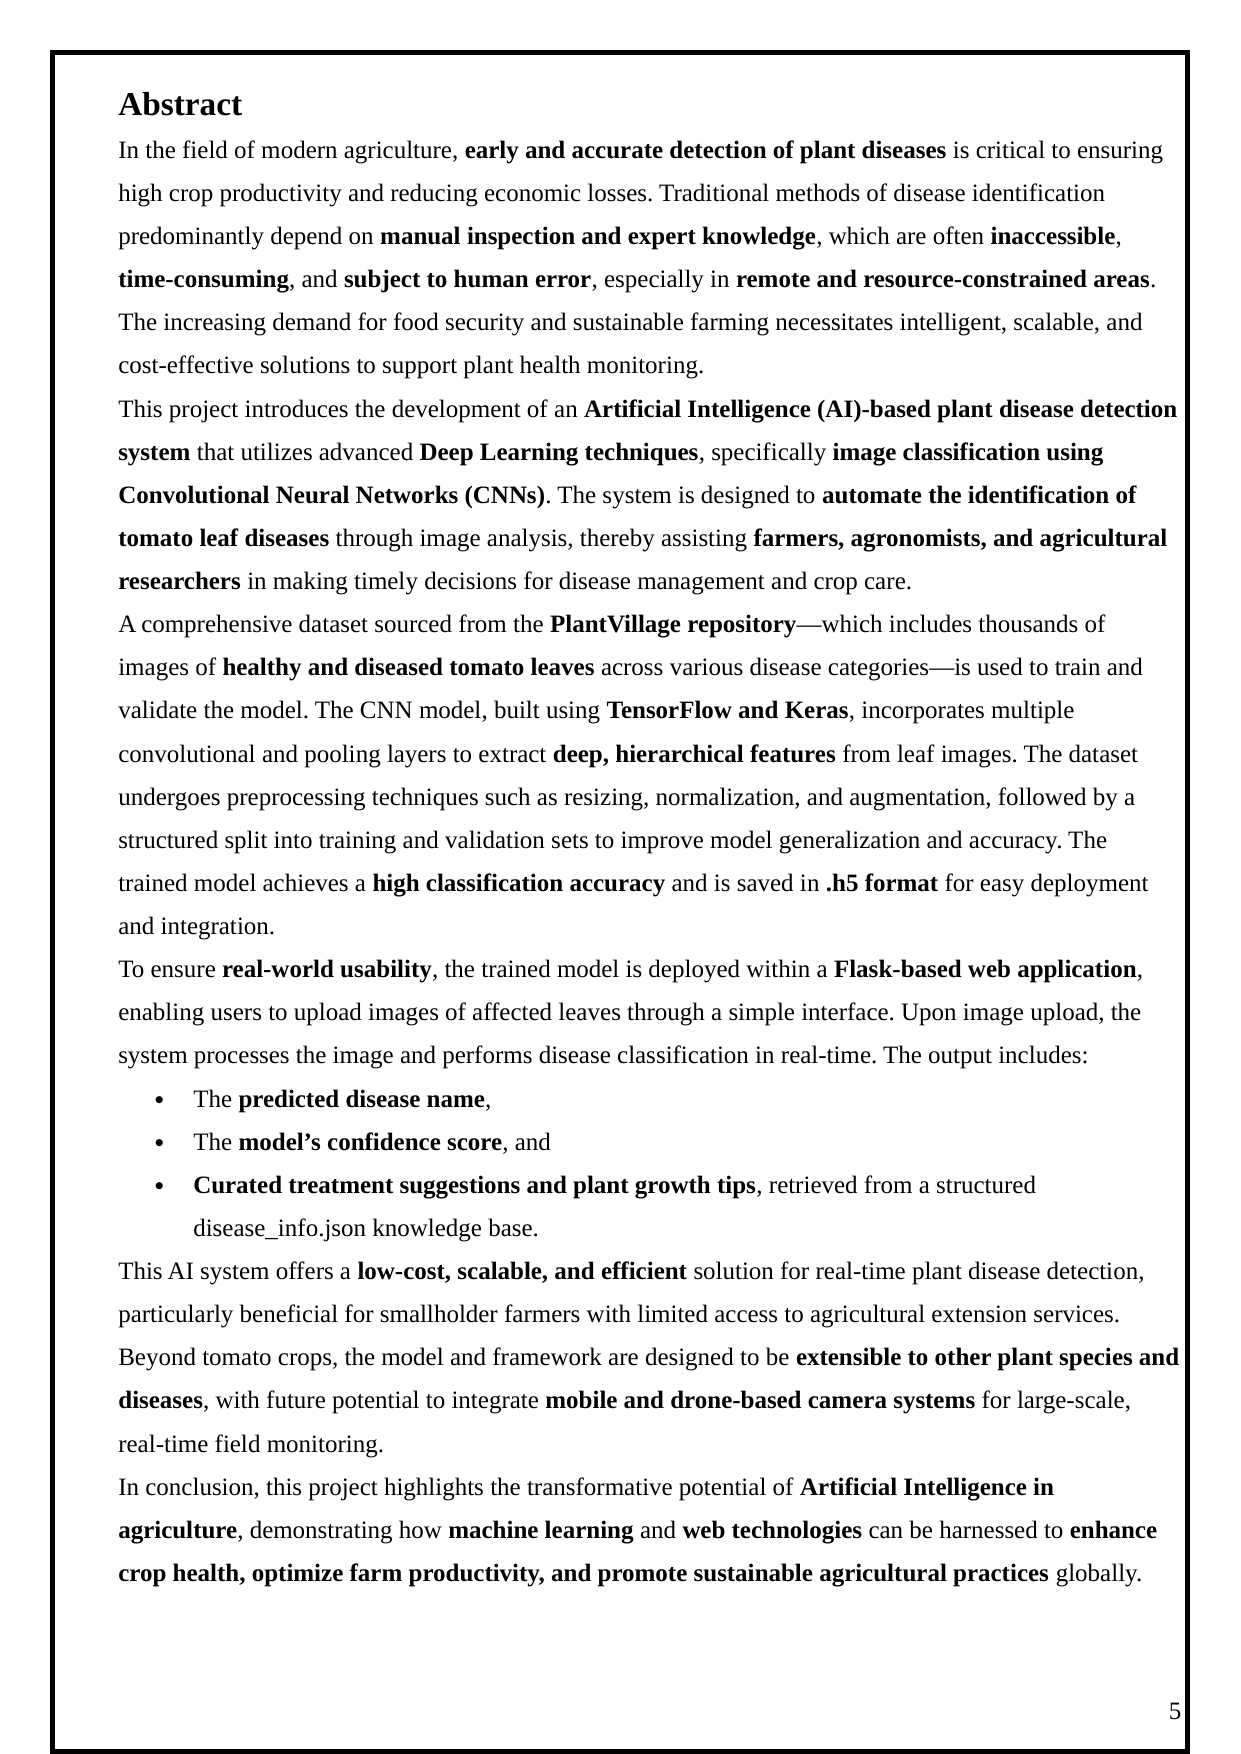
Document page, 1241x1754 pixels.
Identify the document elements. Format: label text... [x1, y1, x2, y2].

text To ensure real-world usability, the trained model is deployed within a Flask-based web application, enabling users to upload images of affected leaves through a simple interface. Upon image upload, the system processes the image and performs disease classification in real-time. The output includes: [118, 954, 1181, 1069]
text This AI system offers a low-cost, scalable, and efficient solution for real-time plant disease detection, particularly beneficial for smallholder farmers with limited access to agricultural extension services. Beyond tomato crops, the model and framework are designed to be extensible to other plant species and diseases, with future potential to integrate mobile and drone-based camera systems for large-scale, real-time field monitoring. [118, 1256, 1181, 1457]
list The model’s confidence score, and [156, 1127, 1181, 1156]
list Curated treatment suggestions and plant growth tips, retrieved from a structured disease_info.json knowledge base. [156, 1170, 1181, 1242]
text A comprehensive dataset sourced from the PlantVillage repository—which includes thousands of images of healthy and diseased tomato leaves across various disease categories—is used to train and validate the model. The CNN model, built using TensorFlow and Keras, incorporates multiple convolutional and pooling layers to extract deep, hierarchical features from leaf images. The dataset undergoes preprocessing techniques such as resizing, normalization, and augmentation, followed by a structured split into training and validation sets to improve model generalization and accuracy. The trained model achieves a high classification accuracy and is saved in .h5 format for easy deployment and integration. [118, 609, 1181, 940]
text This project introduces the development of an Artificial Intelligence (AI)-based plant disease detection system that utilizes advanced Deep Learning techniques, specifically image classification using Convolutional Neural Networks (CNNs). The system is designed to automate the identification of tomato leaf diseases through image analysis, thereby assisting farmers, agronomists, and agricultural researchers in making timely decisions for disease management and crop care. [118, 394, 1181, 595]
list The predicted disease name, [156, 1084, 1181, 1112]
text In the field of modern agriculture, early and accurate detection of plant diseases is critical to ensuring high crop productivity and reducing economic losses. Traditional methods of disease identification predominantly depend on manual inspection and expert knowledge, which are often inaccessible, time-consuming, and subject to human error, especially in remote and resource-constrained areas. The increasing demand for food security and sustainable farming necessitates intelligent, scalable, and cost-effective solutions to support plant health monitoring. [118, 135, 1181, 379]
subtitle Abstract [118, 84, 1181, 122]
text In conclusion, this project highlights the transformative potential of Artificial Intelligence in agriculture, demonstrating how machine learning and web technologies can be harnessed to enhance crop health, optimize farm productivity, and promote sustainable agricultural practices globally. [118, 1472, 1181, 1587]
